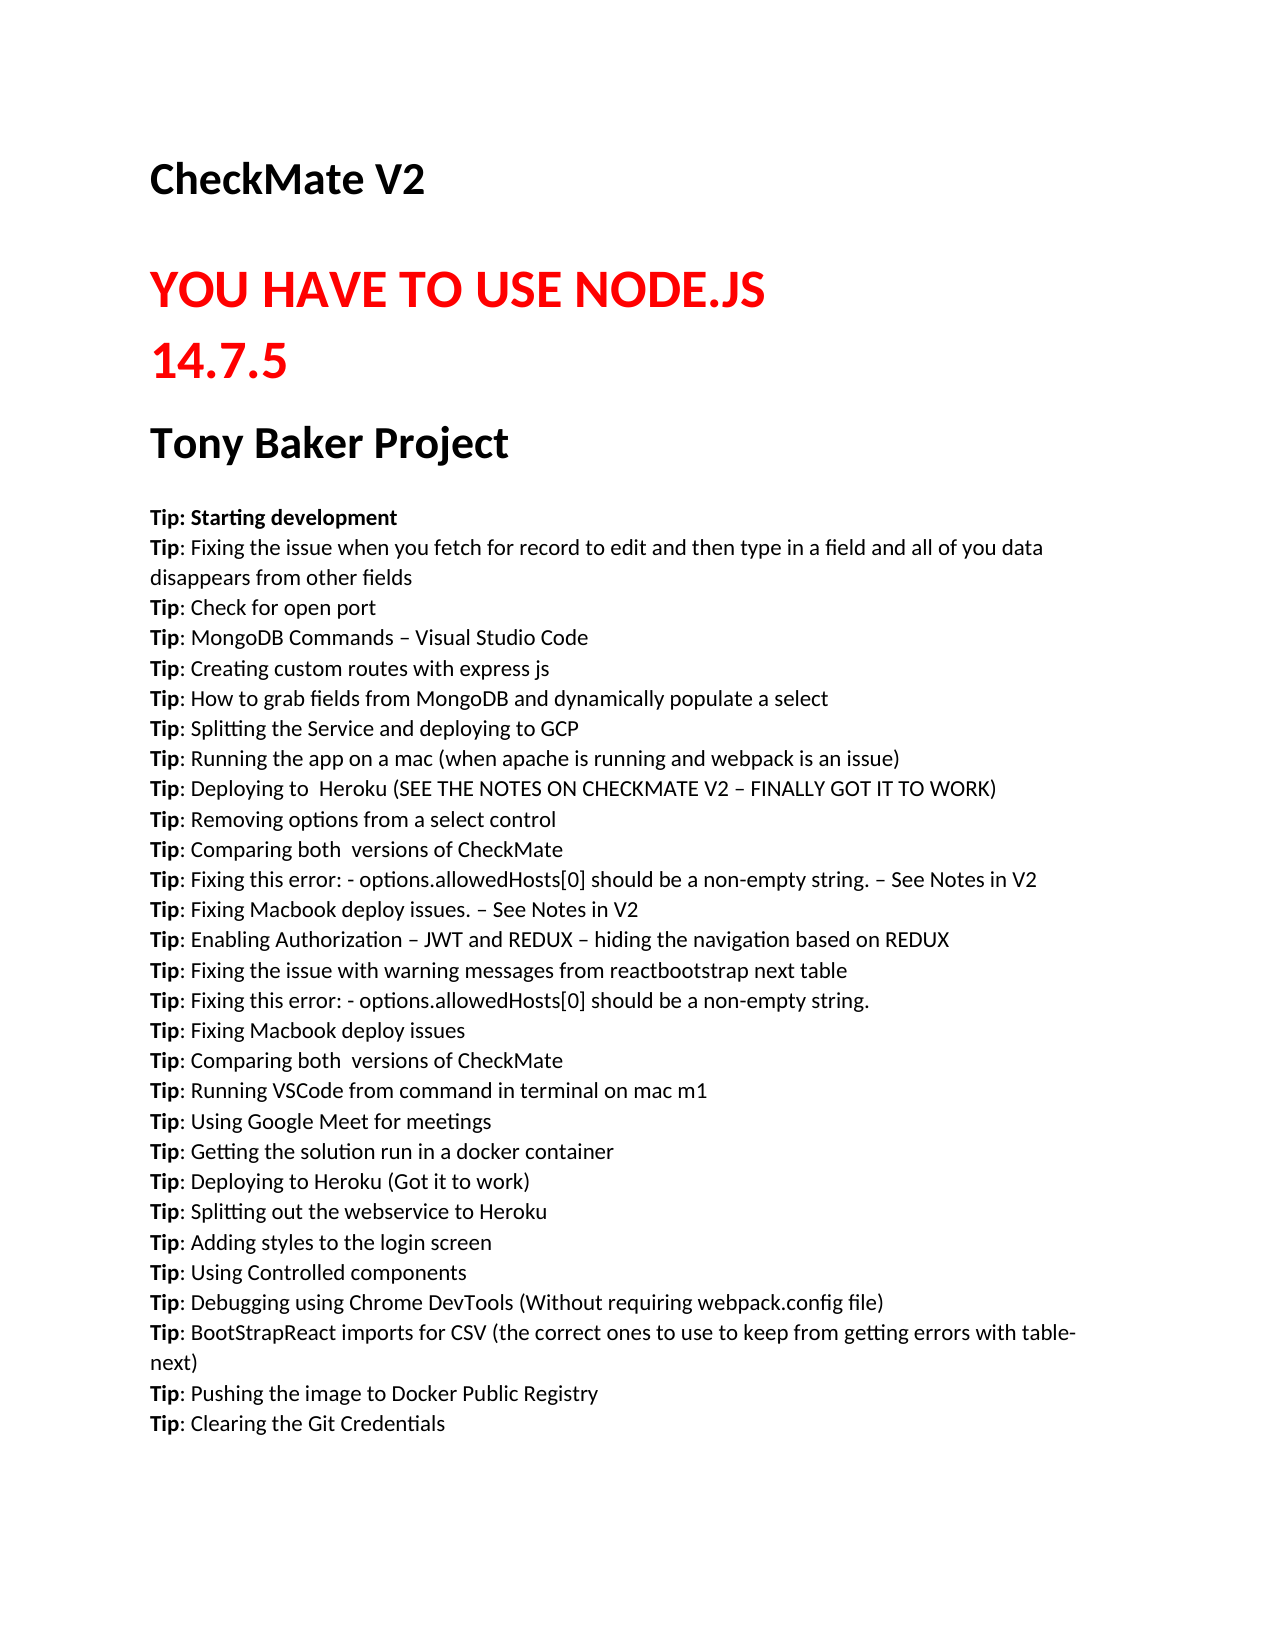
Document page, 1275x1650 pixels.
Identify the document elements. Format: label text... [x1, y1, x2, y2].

text Tony Baker Project Tip: Starting development Tip: Fixing the issue when you fetch for record to edit and then type in a field and all of you data disappears from other fields Tip: Check for open port Tip: MongoDB Commands – Visual Studio Code Tip: Creating custom routes with express js Tip: How to grab fields from MongoDB and dynamically populate a select Tip: Splitting the Service and deploying to GCP Tip: Running the app on a mac (when apache is running and webpack is an issue) Tip: Deploying to Heroku (SEE THE NOTES ON CHECKMATE V2 – FINALLY GOT IT TO WORK) Tip: Removing options from a select control Tip: Comparing both versions of CheckMate Tip: Fixing this error: - options.allowedHosts[0] should be a non-empty string. – See Notes in V2 Tip: Fixing Macbook deploy issues. – See Notes in V2 Tip: Enabling Authorization – JWT and REDUX – hiding the navigation based on REDUX Tip: Fixing the issue with warning messages from reactbootstrap next table Tip: Fixing this error: - options.allowedHosts[0] should be a non-empty string. Tip: Fixing Macbook deploy issues Tip: Comparing both versions of CheckMate Tip: Running VSCode from command in terminal on mac m1 Tip: Using Google Meet for meetings Tip: Getting the solution run in a docker container Tip: Deploying to Heroku (Got it to work) Tip: Splitting out the webservice to Heroku Tip: Adding styles to the login screen Tip: Using Controlled components Tip: Debugging using Chrome DevTools (Without requiring webpack.config file) Tip: BootStrapReact imports for CSV (the correct ones to use to keep from getting errors with table-next) Tip: Pushing the image to Docker Public Registry Tip: Clearing the Git Credentials [150, 414, 1125, 1437]
text YOU HAVE TO USE NODE.JS 14.7.5 [150, 255, 1125, 392]
text CheckMate V2 [150, 150, 1125, 236]
